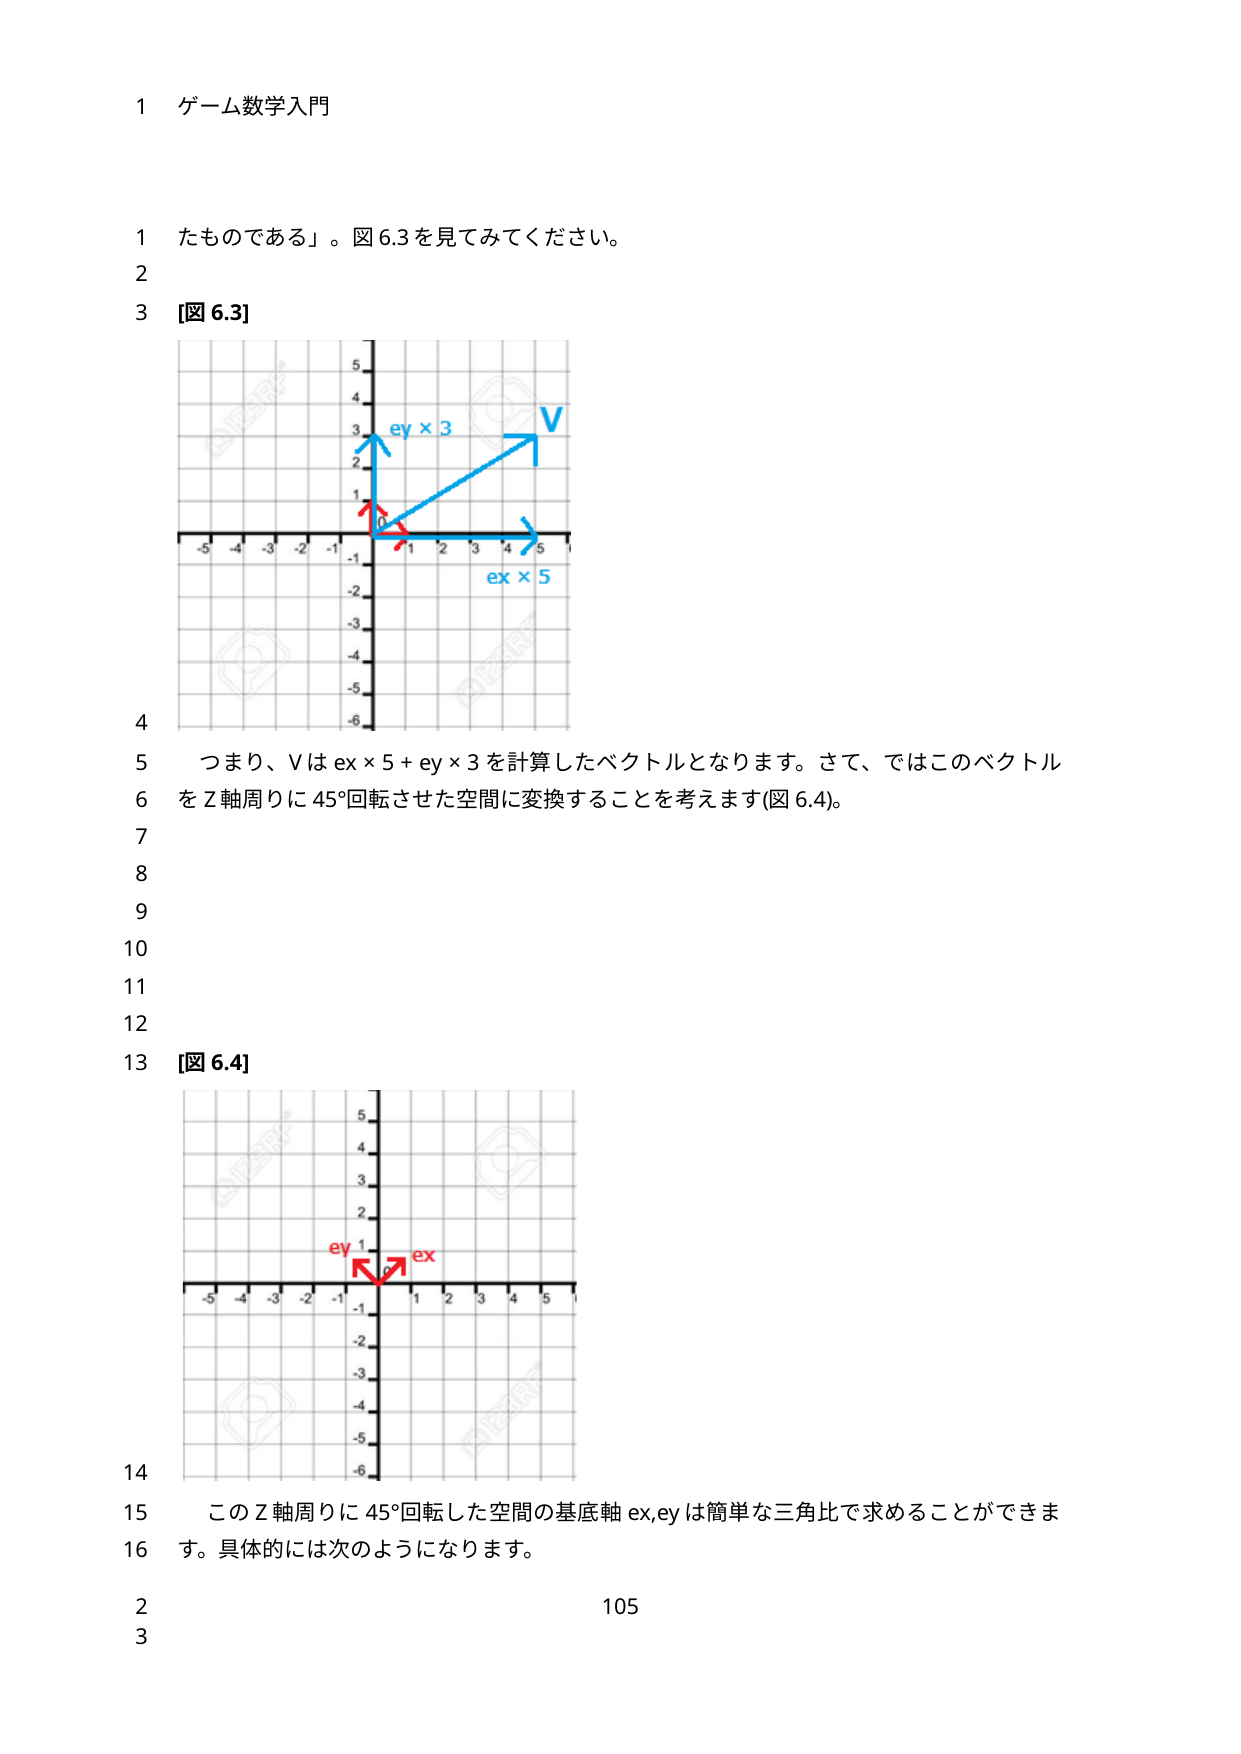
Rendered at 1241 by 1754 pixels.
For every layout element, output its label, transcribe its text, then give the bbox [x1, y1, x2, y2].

text このZ軸周りに45°回転した空間の基底軸ex,eyは簡単な三角比で求めることができます。具体的には次のようになります。 [177, 1492, 1063, 1567]
picture [177, 340, 571, 731]
text つまり、Vはex × 5 + ey × 3を計算したベクトルとなります。さて、ではこのベクトルをZ軸周りに45°回転させた空間に変換することを考えます(図6.4)。 [177, 742, 1063, 817]
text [177, 217, 1063, 254]
picture [182, 1090, 577, 1481]
text [図6.4] [177, 1042, 1063, 1079]
text [図6.3] [177, 292, 1063, 329]
